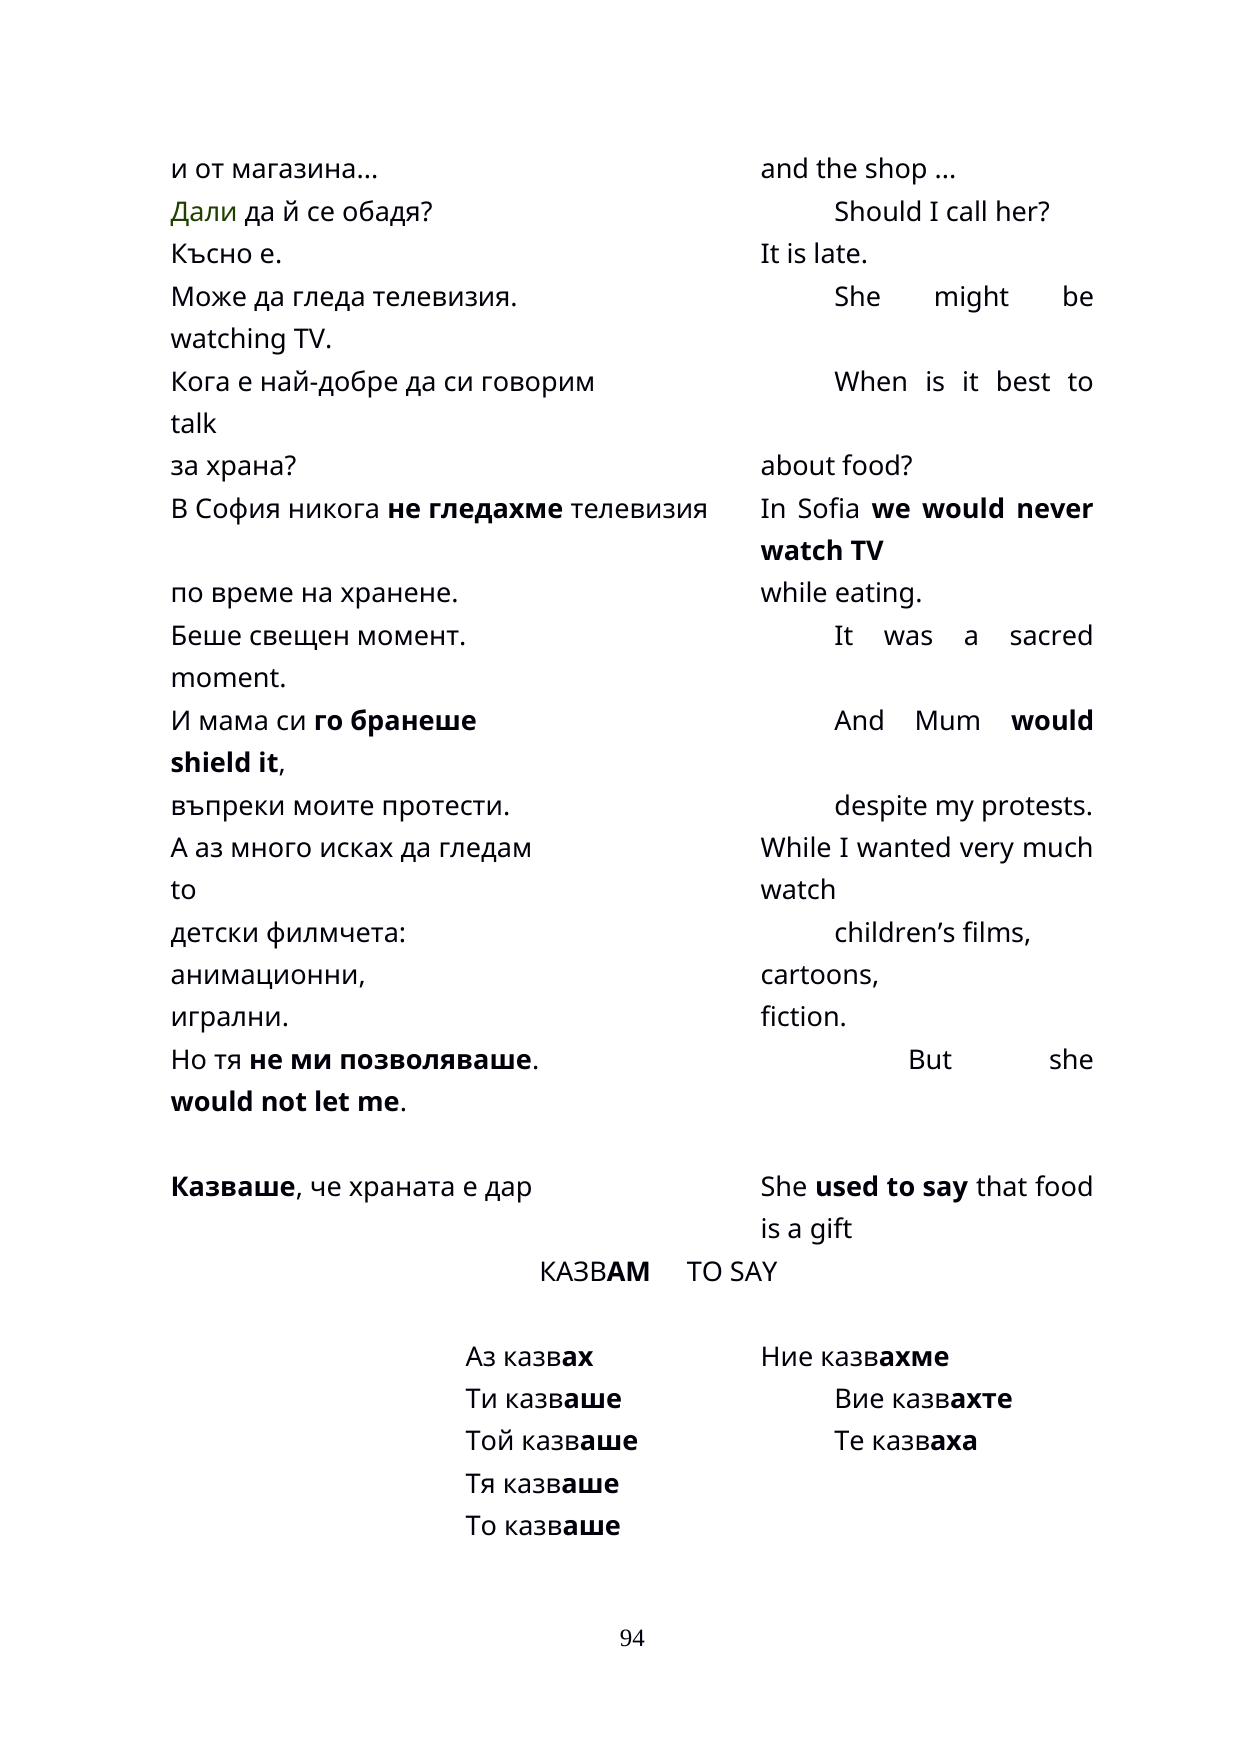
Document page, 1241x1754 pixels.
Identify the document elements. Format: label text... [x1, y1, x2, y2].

text Но тя не ми позволяваше. But she would not let me. [170, 1040, 1094, 1119]
text детски филмчета: children’s films, [170, 913, 1094, 950]
text В София никога не гледахме телевизия In Sofia we would never watch TV [170, 489, 1094, 568]
text и от магазина... and the shop ... [170, 150, 1094, 187]
text Тя казваше [170, 1464, 1094, 1501]
text Аз казвах Ние казвахме [170, 1337, 1094, 1374]
text Казваше, че храната е дар She used to say that food is a gift [170, 1167, 1094, 1247]
text Ти казваше Вие казвахте [170, 1379, 1094, 1416]
text Кога е най-добре да си говорим When is it best to talk [170, 362, 1094, 441]
text въпреки моите протести. despite my protests. [170, 786, 1094, 823]
text А аз много исках да гледам While I wanted very much to watch [170, 828, 1094, 908]
text Той казваше Те казваха [170, 1422, 1094, 1459]
text за храна? about food? [170, 447, 1094, 484]
text Късно е. It is late. [170, 235, 1094, 272]
text по време на хранене. while eating. [170, 574, 1094, 611]
text Казвам to say [170, 1252, 1094, 1289]
text анимационни, cartoons, [170, 956, 1094, 992]
text То казваше [170, 1507, 1094, 1543]
text Беше свещен момент. It was a sacred moment. [170, 616, 1094, 696]
text Дали да й се обадя? Should I call her? [170, 192, 1094, 229]
text игрални. fiction. [170, 998, 1094, 1035]
text Може да гледа телевизия. She might be watching TV. [170, 277, 1094, 356]
text И мама си го бранеше And Mum would shield it, [170, 701, 1094, 780]
